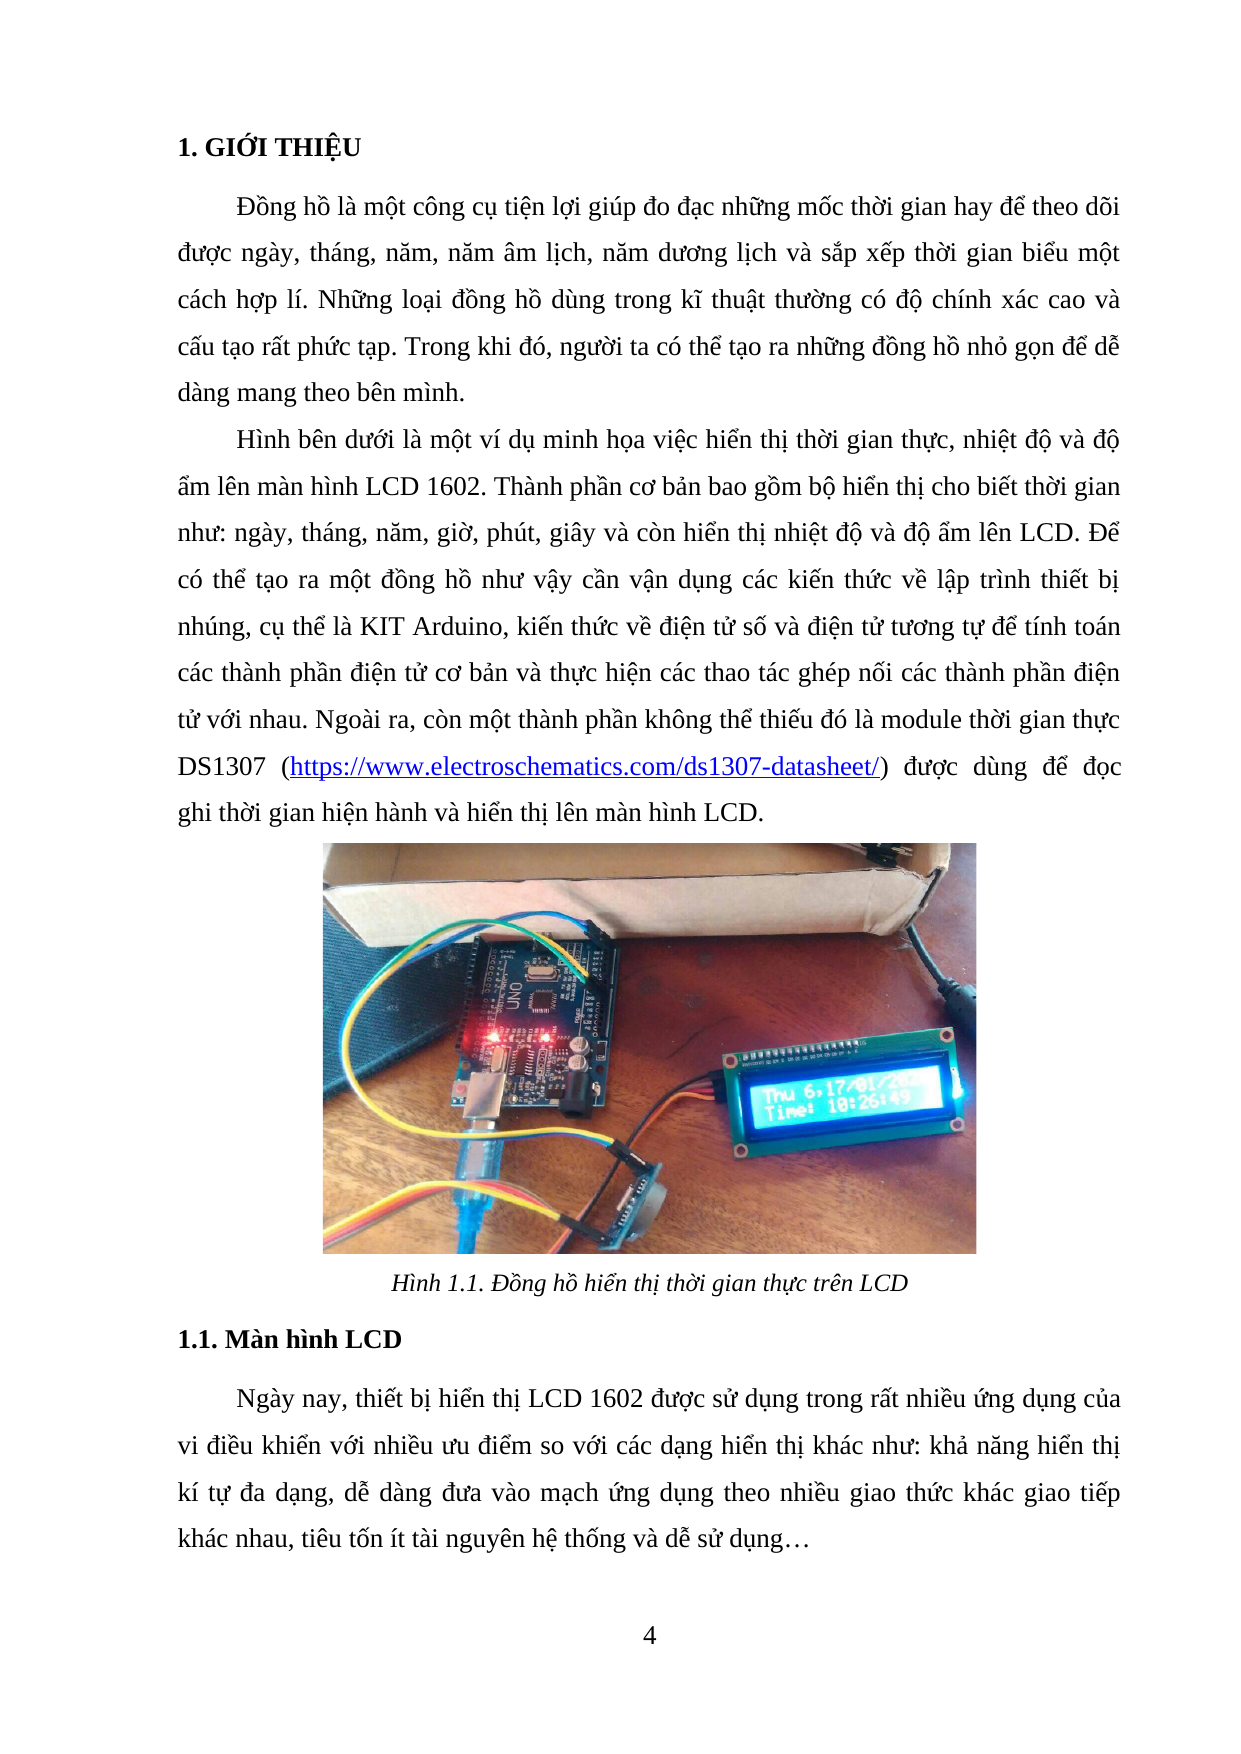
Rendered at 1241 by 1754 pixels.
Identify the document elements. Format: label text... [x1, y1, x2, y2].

subtitle 1.1. Màn hình LCD [177, 1323, 1122, 1354]
text Hình 1.1. Đồng hồ hiển thị thời gian thực trên LCD [177, 1268, 1122, 1297]
picture [322, 843, 977, 1254]
text Đồng hồ là một công cụ tiện lợi giúp đo đạc những mốc thời gian hay để theo dõi được ngày, tháng, năm, năm âm lịch, năm dương lịch và sắp xếp thời gian biểu một cách hợp lí. Những loại đồng hồ dùng trong kĩ thuật thường có độ chính xác cao và cấu tạo rất phức tạp. Trong khi đó, người ta có thể tạo ra những đồng hồ nhỏ gọn để dễ dàng mang theo bên mình. [177, 190, 1122, 408]
text Ngày nay, thiết bị hiển thị LCD 1602 được sử dụng trong rất nhiều ứng dụng của vi điều khiển với nhiều ưu điểm so với các dạng hiển thị khác như: khả năng hiển thị kí tự đa dạng, dễ dàng đưa vào mạch ứng dụng theo nhiều giao thức khác giao tiếp khác nhau, tiêu tốn ít tài nguyên hệ thống và dễ sử dụng… [177, 1383, 1122, 1554]
text Hình bên dưới là một ví dụ minh họa việc hiển thị thời gian thực, nhiệt độ và độ ẩm lên màn hình LCD 1602. Thành phần cơ bản bao gồm bộ hiển thị cho biết thời gian như: ngày, tháng, năm, giờ, phút, giây và còn hiển thị nhiệt độ và độ ẩm lên LCD. Để có thể tạo ra một đồng hồ như vậy cần vận dụng các kiến thức về lập trình thiết bị nhúng, cụ thể là KIT Arduino, kiến thức về điện tử số và điện tử tương tự để tính toán các thành phần điện tử cơ bản và thực hiện các thao tác ghép nối các thành phần điện tử với nhau. Ngoài ra, còn một thành phần không thể thiếu đó là module thời gian thực DS1307 (https://www.electroschematics.com/ds1307-datasheet/) được dùng để đọc ghi thời gian hiện hành và hiển thị lên màn hình LCD. [177, 423, 1122, 828]
subtitle 1. GIỚI THIỆU [177, 131, 1122, 162]
